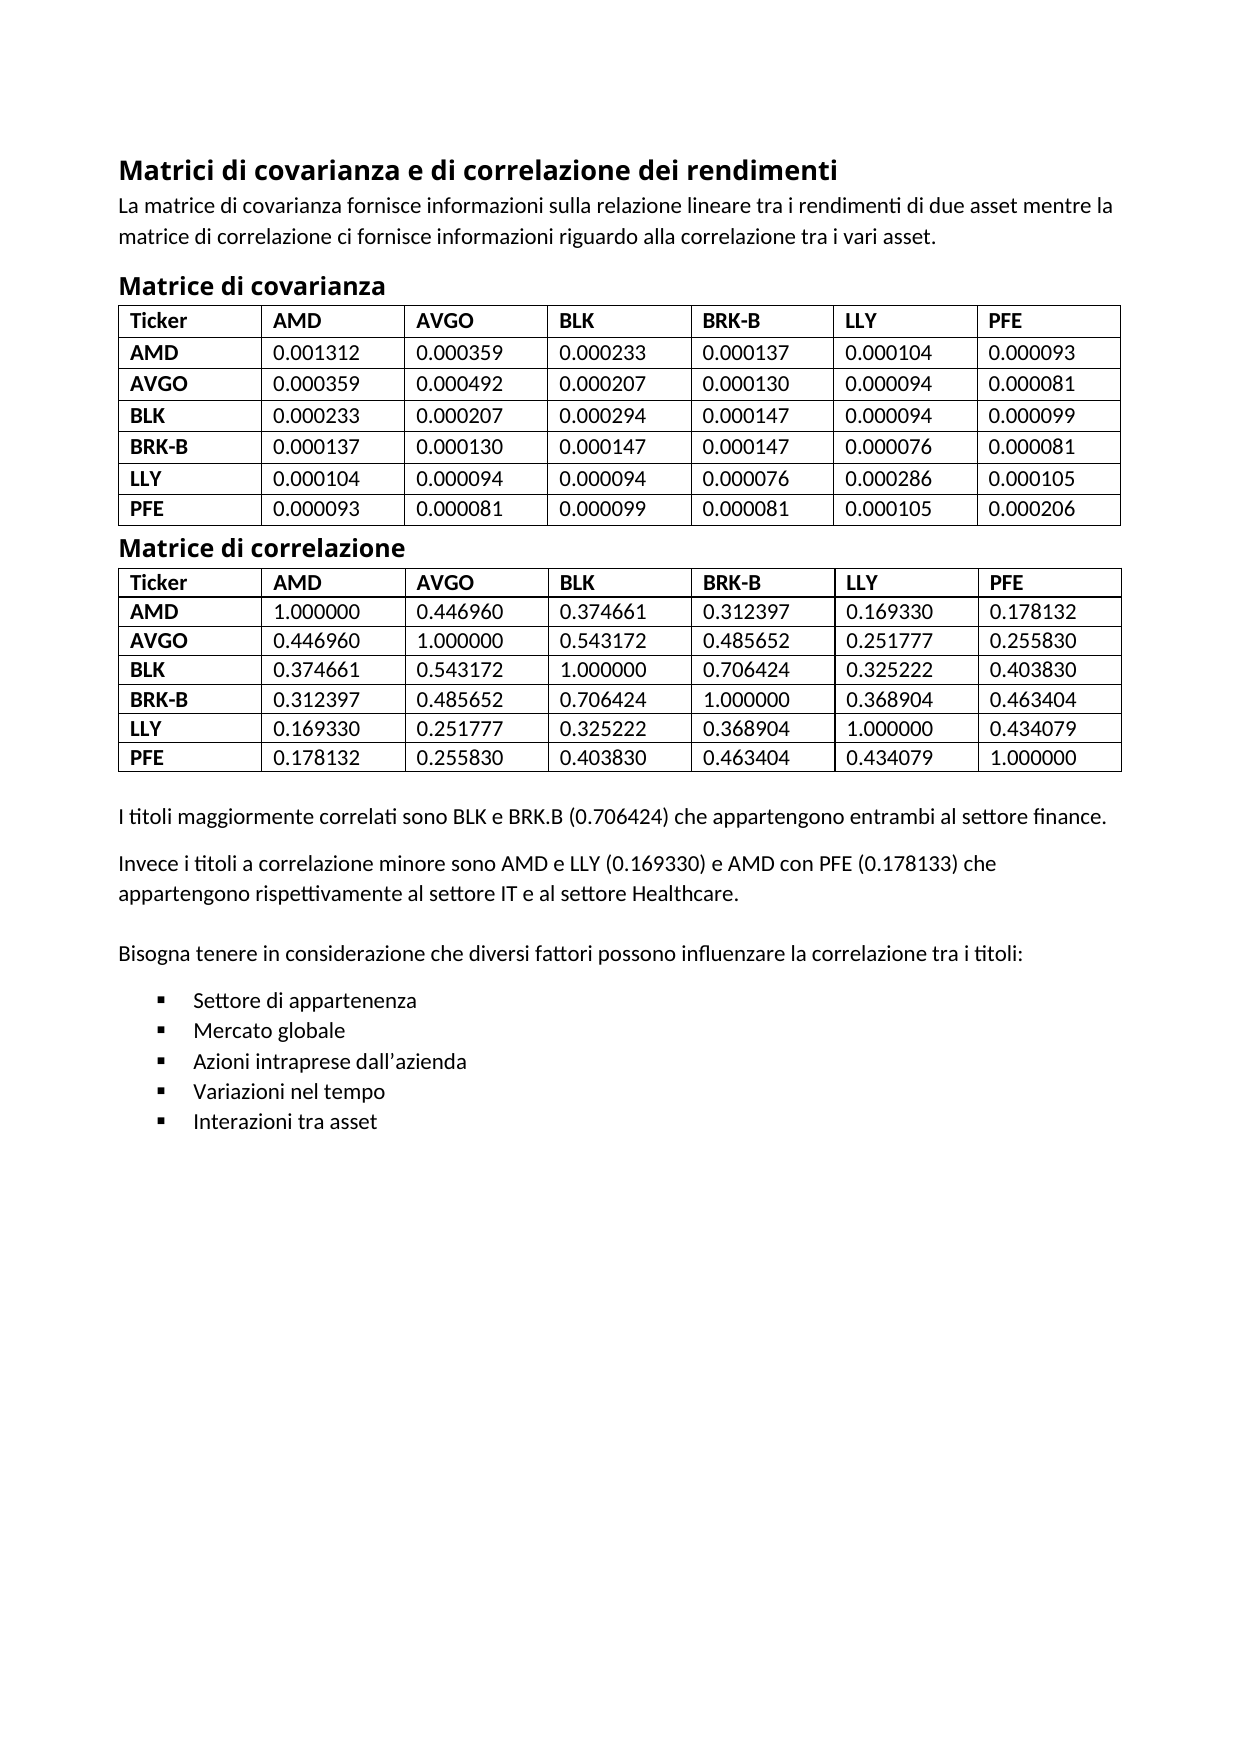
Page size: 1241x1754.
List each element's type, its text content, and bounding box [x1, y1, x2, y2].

table_cell 0.312397 [262, 685, 405, 713]
table_cell PFE [119, 495, 261, 525]
table_cell 1.000000 [979, 743, 1121, 771]
table_cell PFE [119, 743, 261, 771]
table_header AVGO [406, 569, 548, 596]
table_cell 0.000130 [692, 369, 833, 400]
table_cell 0.255830 [406, 743, 548, 771]
list Interazioni tra asset [156, 1107, 1122, 1135]
table_cell 0.543172 [406, 656, 548, 684]
text La matrice di covarianza fornisce informazioni sulla relazione lineare tra i rendimenti di due asset mentre la matrice di correlazione ci fornisce informazioni riguardo alla correlazione tra i vari asset. [118, 192, 1122, 250]
table_cell 0.485652 [692, 627, 834, 654]
table_cell 0.403830 [549, 743, 691, 771]
table_cell AVGO [119, 369, 261, 400]
table_cell 0.251777 [406, 714, 548, 742]
table_cell 0.000294 [548, 401, 691, 431]
table_header LLY [836, 569, 978, 596]
table_cell 0.000359 [405, 338, 547, 368]
table_cell 0.434079 [979, 714, 1121, 742]
table_cell 0.000233 [548, 338, 691, 368]
table_cell 0.000094 [834, 401, 977, 431]
table_cell BRK-B [119, 685, 261, 713]
table_cell 0.178132 [262, 743, 405, 771]
table_cell 0.000104 [834, 338, 977, 368]
table_cell 0.446960 [406, 598, 548, 626]
table_cell 0.706424 [692, 656, 834, 684]
table_cell 0.169330 [262, 714, 405, 742]
table_cell 1.000000 [406, 627, 548, 654]
table_cell 0.000207 [405, 401, 547, 431]
table_cell 0.001312 [262, 338, 404, 368]
table_cell 1.000000 [692, 685, 834, 713]
table_cell BLK [119, 401, 261, 431]
table_cell 0.000137 [262, 432, 404, 463]
table_cell 0.000105 [834, 495, 977, 525]
table_cell 1.000000 [549, 656, 691, 684]
table_cell 0.463404 [979, 685, 1121, 713]
table_cell 0.000076 [834, 432, 977, 463]
table_cell 0.000081 [978, 369, 1120, 400]
table_cell BLK [119, 656, 261, 684]
table_header LLY [834, 306, 977, 337]
table_header BLK [549, 569, 691, 596]
table_cell 0.312397 [692, 598, 834, 626]
table_cell 0.000076 [692, 464, 833, 493]
table_cell LLY [119, 714, 261, 742]
table_cell 0.000081 [978, 432, 1120, 463]
table_cell 0.000093 [262, 495, 404, 525]
table_header AMD [262, 569, 405, 596]
table_cell 0.325222 [549, 714, 691, 742]
table_cell 0.374661 [262, 656, 405, 684]
text I titoli maggiormente correlati sono BLK e BRK.B (0.706424) che appartengono entrambi al settore finance. [118, 772, 1122, 830]
list Settore di appartenenza [156, 986, 1122, 1014]
table_cell 0.000105 [978, 464, 1120, 493]
table_cell 0.000099 [978, 401, 1120, 431]
table_cell 0.403830 [979, 656, 1121, 684]
table_cell AVGO [119, 627, 261, 654]
table_cell 0.000094 [548, 464, 691, 493]
table_cell 0.446960 [262, 627, 405, 654]
table_cell 0.368904 [836, 685, 978, 713]
table_cell 0.368904 [692, 714, 834, 742]
table_header PFE [978, 306, 1120, 337]
list Azioni intraprese dall’azienda [156, 1047, 1122, 1075]
table_cell 0.000099 [548, 495, 691, 525]
table_cell 0.543172 [549, 627, 691, 654]
table_cell 0.374661 [549, 598, 691, 626]
table_cell 1.000000 [836, 714, 978, 742]
table_cell 0.178132 [979, 598, 1121, 626]
table_cell 0.169330 [836, 598, 978, 626]
table_cell 0.000137 [692, 338, 833, 368]
table_cell 0.000081 [692, 495, 833, 525]
table_cell 0.000081 [405, 495, 547, 525]
table_cell 0.463404 [692, 743, 834, 771]
table_cell AMD [119, 598, 261, 626]
table_cell 0.251777 [836, 627, 978, 654]
table_header PFE [979, 569, 1121, 596]
table_header BRK-B [692, 569, 834, 596]
table_header Ticker [119, 569, 261, 596]
table_cell 0.000130 [405, 432, 547, 463]
table_cell 0.325222 [836, 656, 978, 684]
table_cell 0.434079 [836, 743, 978, 771]
table_cell 1.000000 [262, 598, 405, 626]
table_cell 0.000359 [262, 369, 404, 400]
table_cell AMD [119, 338, 261, 368]
table_header AMD [262, 306, 404, 337]
subtitle Matrici di covarianza e di correlazione dei rendimenti [118, 152, 1122, 189]
table_cell 0.000147 [548, 432, 691, 463]
table_cell 0.000286 [834, 464, 977, 493]
table_header BRK-B [692, 306, 833, 337]
table_cell 0.000147 [692, 432, 833, 463]
table_header Ticker [119, 306, 261, 337]
table_header BLK [548, 306, 691, 337]
table_cell 0.255830 [979, 627, 1121, 654]
table_cell 0.485652 [406, 685, 548, 713]
table_cell 0.000093 [978, 338, 1120, 368]
table_cell 0.706424 [549, 685, 691, 713]
table_cell 0.000104 [262, 464, 404, 493]
list Variazioni nel tempo [156, 1077, 1122, 1105]
table_cell 0.000207 [548, 369, 691, 400]
subtitle Matrice di correlazione [118, 531, 1122, 565]
list Mercato globale [156, 1017, 1122, 1045]
table_cell 0.000492 [405, 369, 547, 400]
table_cell 0.000094 [834, 369, 977, 400]
table_cell 0.000206 [978, 495, 1120, 525]
table_cell 0.000233 [262, 401, 404, 431]
table_header AVGO [405, 306, 547, 337]
table_cell 0.000094 [405, 464, 547, 493]
table_cell LLY [119, 464, 261, 493]
table_cell 0.000147 [692, 401, 833, 431]
text Invece i titoli a correlazione minore sono AMD e LLY (0.169330) e AMD con PFE (0.178133) che appartengono rispettivamente al settore IT e al settore Healthcare. Bisogna tenere in considerazione che diversi fattori possono influenzare la correlazione tra i titoli: [118, 849, 1122, 968]
table_cell BRK-B [119, 432, 261, 463]
subtitle Matrice di covarianza [118, 269, 1122, 303]
